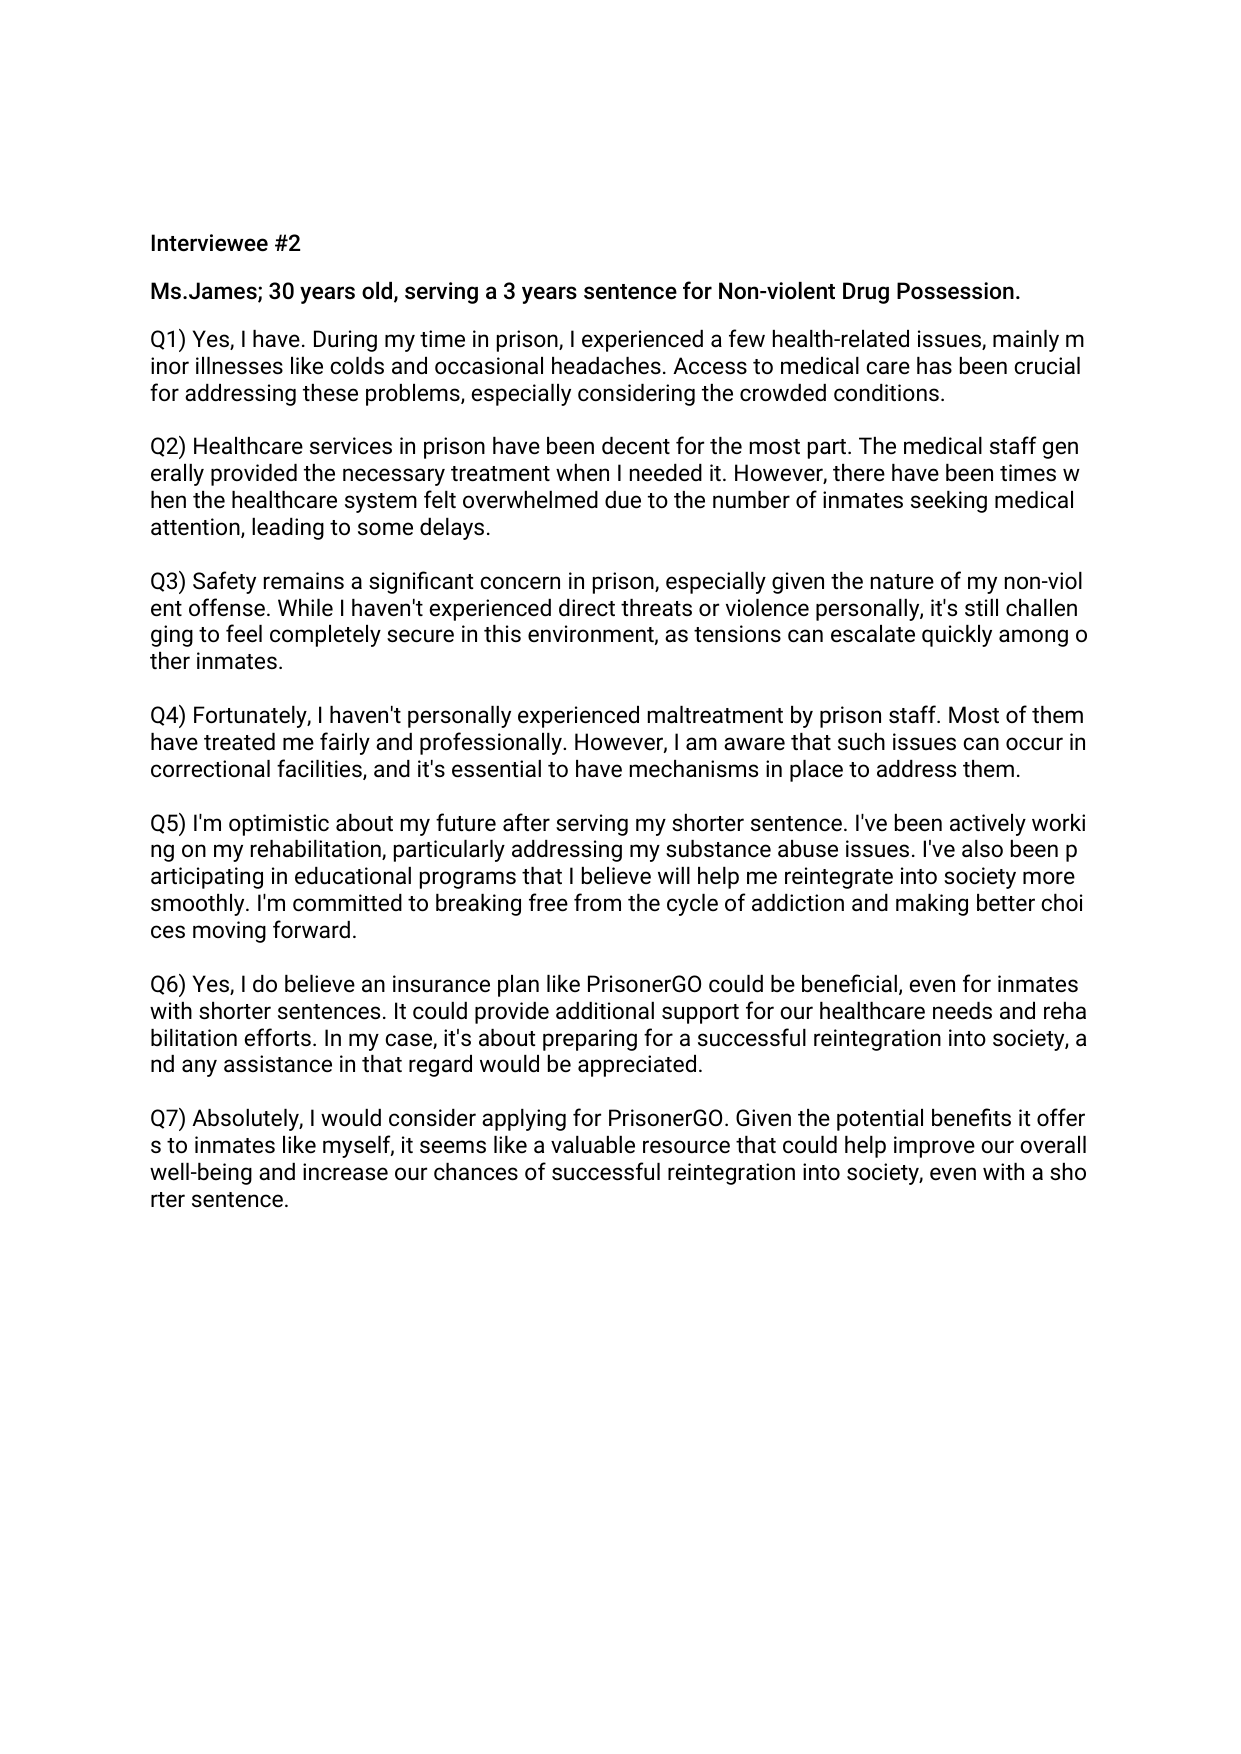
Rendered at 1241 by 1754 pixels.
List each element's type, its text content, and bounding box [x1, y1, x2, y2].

text Q4) Fortunately, I haven't personally experienced maltreatment by prison staff. Most of them have treated me fairly and professionally. However, I am aware that such issues can occur in correctional facilities, and it's essential to have mechanisms in place to address them. [150, 702, 1090, 783]
text Q3) Safety remains a significant concern in prison, especially given the nature of my non-violent offense. While I haven't experienced direct threats or violence personally, it's still challenging to feel completely secure in this environment, as tensions can escalate quickly among other inmates. [150, 568, 1090, 675]
subtitle Interviewee #2 [150, 231, 1090, 257]
text Q1) Yes, I have. During my time in prison, I experienced a few health-related issues, mainly minor illnesses like colds and occasional headaches. Access to medical care has been crucial for addressing these problems, especially considering the crowded conditions. [150, 326, 1090, 407]
text Q7) Absolutely, I would consider applying for PrisonerGO. Given the potential benefits it offers to inmates like myself, it seems like a valuable resource that could help improve our overall well-being and increase our chances of successful reintegration into society, even with a shorter sentence. [150, 1105, 1090, 1213]
text Q2) Healthcare services in prison have been decent for the most part. The medical staff generally provided the necessary treatment when I needed it. However, there have been times when the healthcare system felt overwhelmed due to the number of inmates seeking medical attention, leading to some delays. [150, 433, 1090, 541]
text Q6) Yes, I do believe an insurance plan like PrisonerGO could be beneficial, even for inmates with shorter sentences. It could provide additional support for our healthcare needs and rehabilitation efforts. In my case, it's about preparing for a successful reintegration into society, and any assistance in that regard would be appreciated. [150, 971, 1090, 1078]
text Q5) I'm optimistic about my future after serving my shorter sentence. I've been actively working on my rehabilitation, particularly addressing my substance abuse issues. I've also been participating in educational programs that I believe will help me reintegrate into society more smoothly. I'm committed to breaking free from the cycle of addiction and making better choices moving forward. [150, 810, 1090, 944]
subtitle Ms.James; 30 years old, serving a 3 years sentence for Non-violent Drug Possession. [150, 278, 1090, 305]
